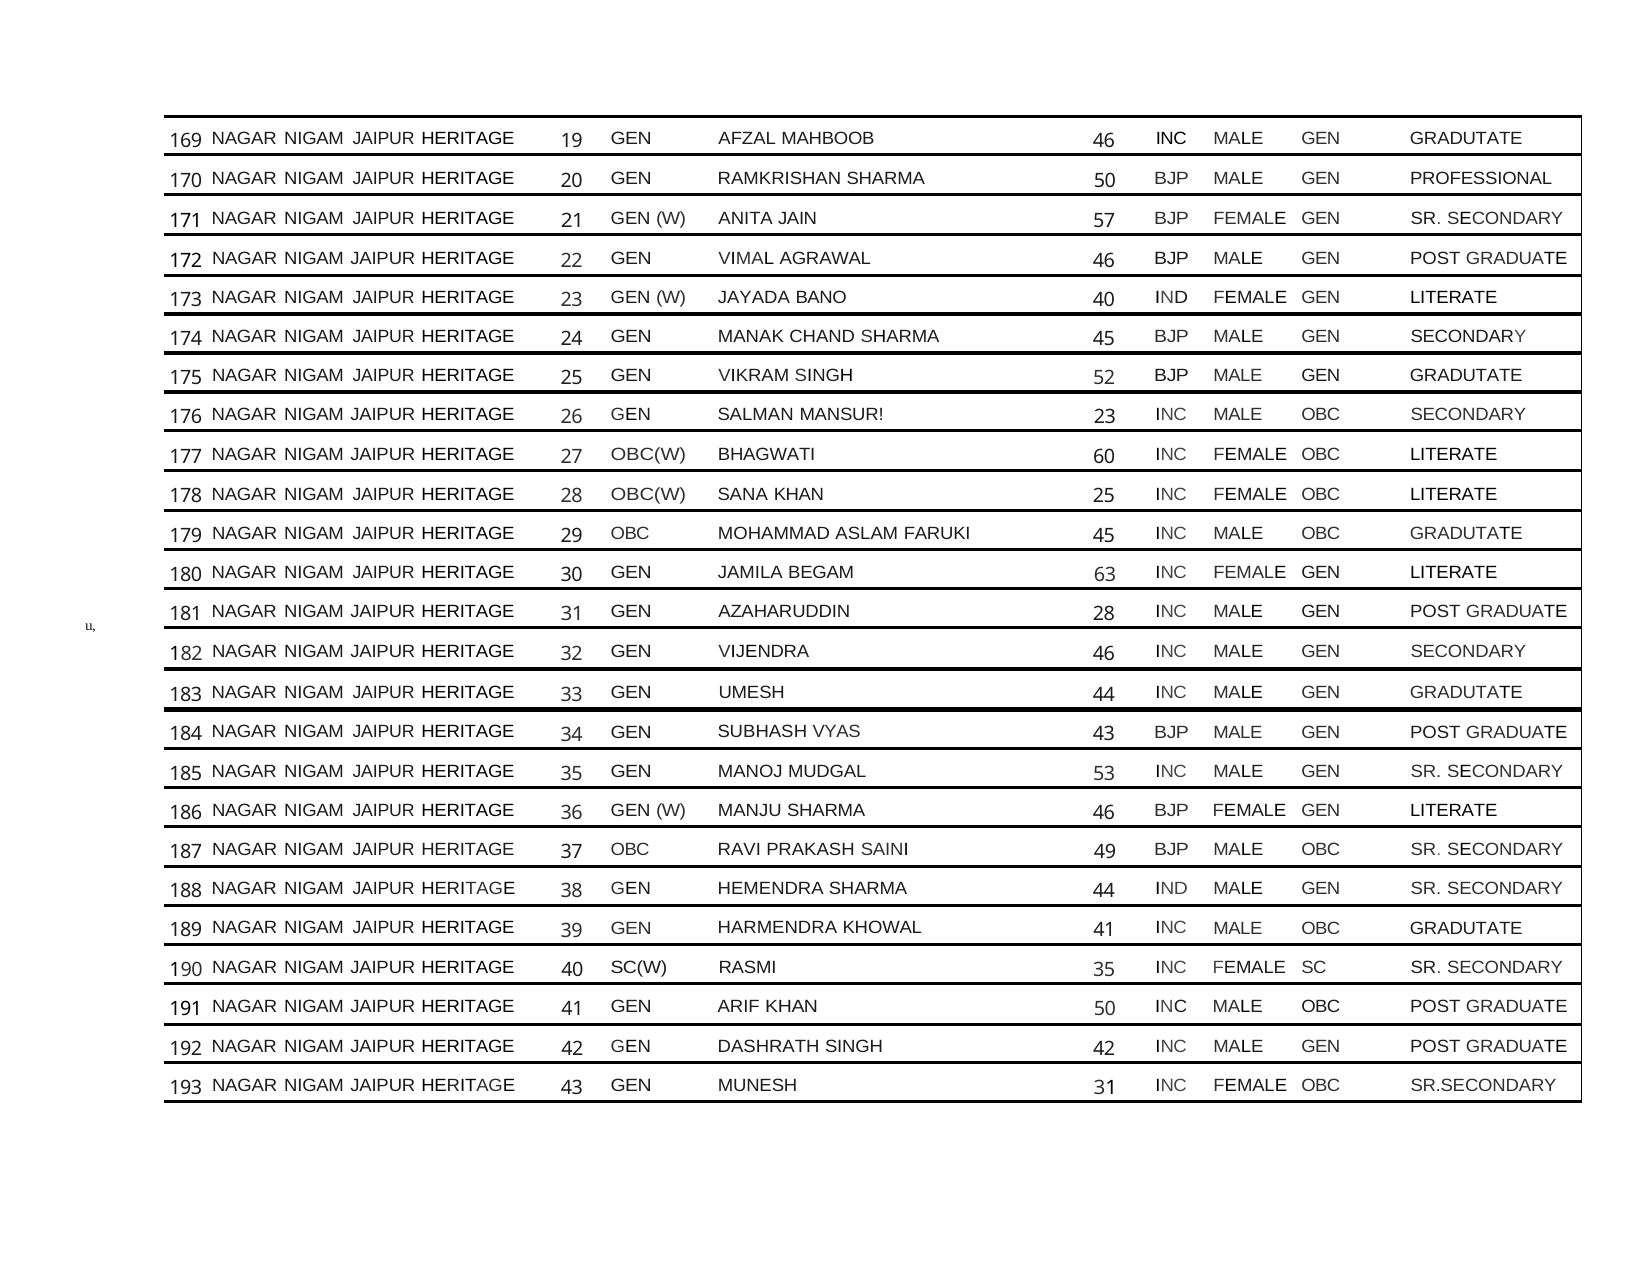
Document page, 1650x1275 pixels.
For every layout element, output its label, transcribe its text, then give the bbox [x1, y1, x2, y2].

text u, [85, 617, 1581, 634]
